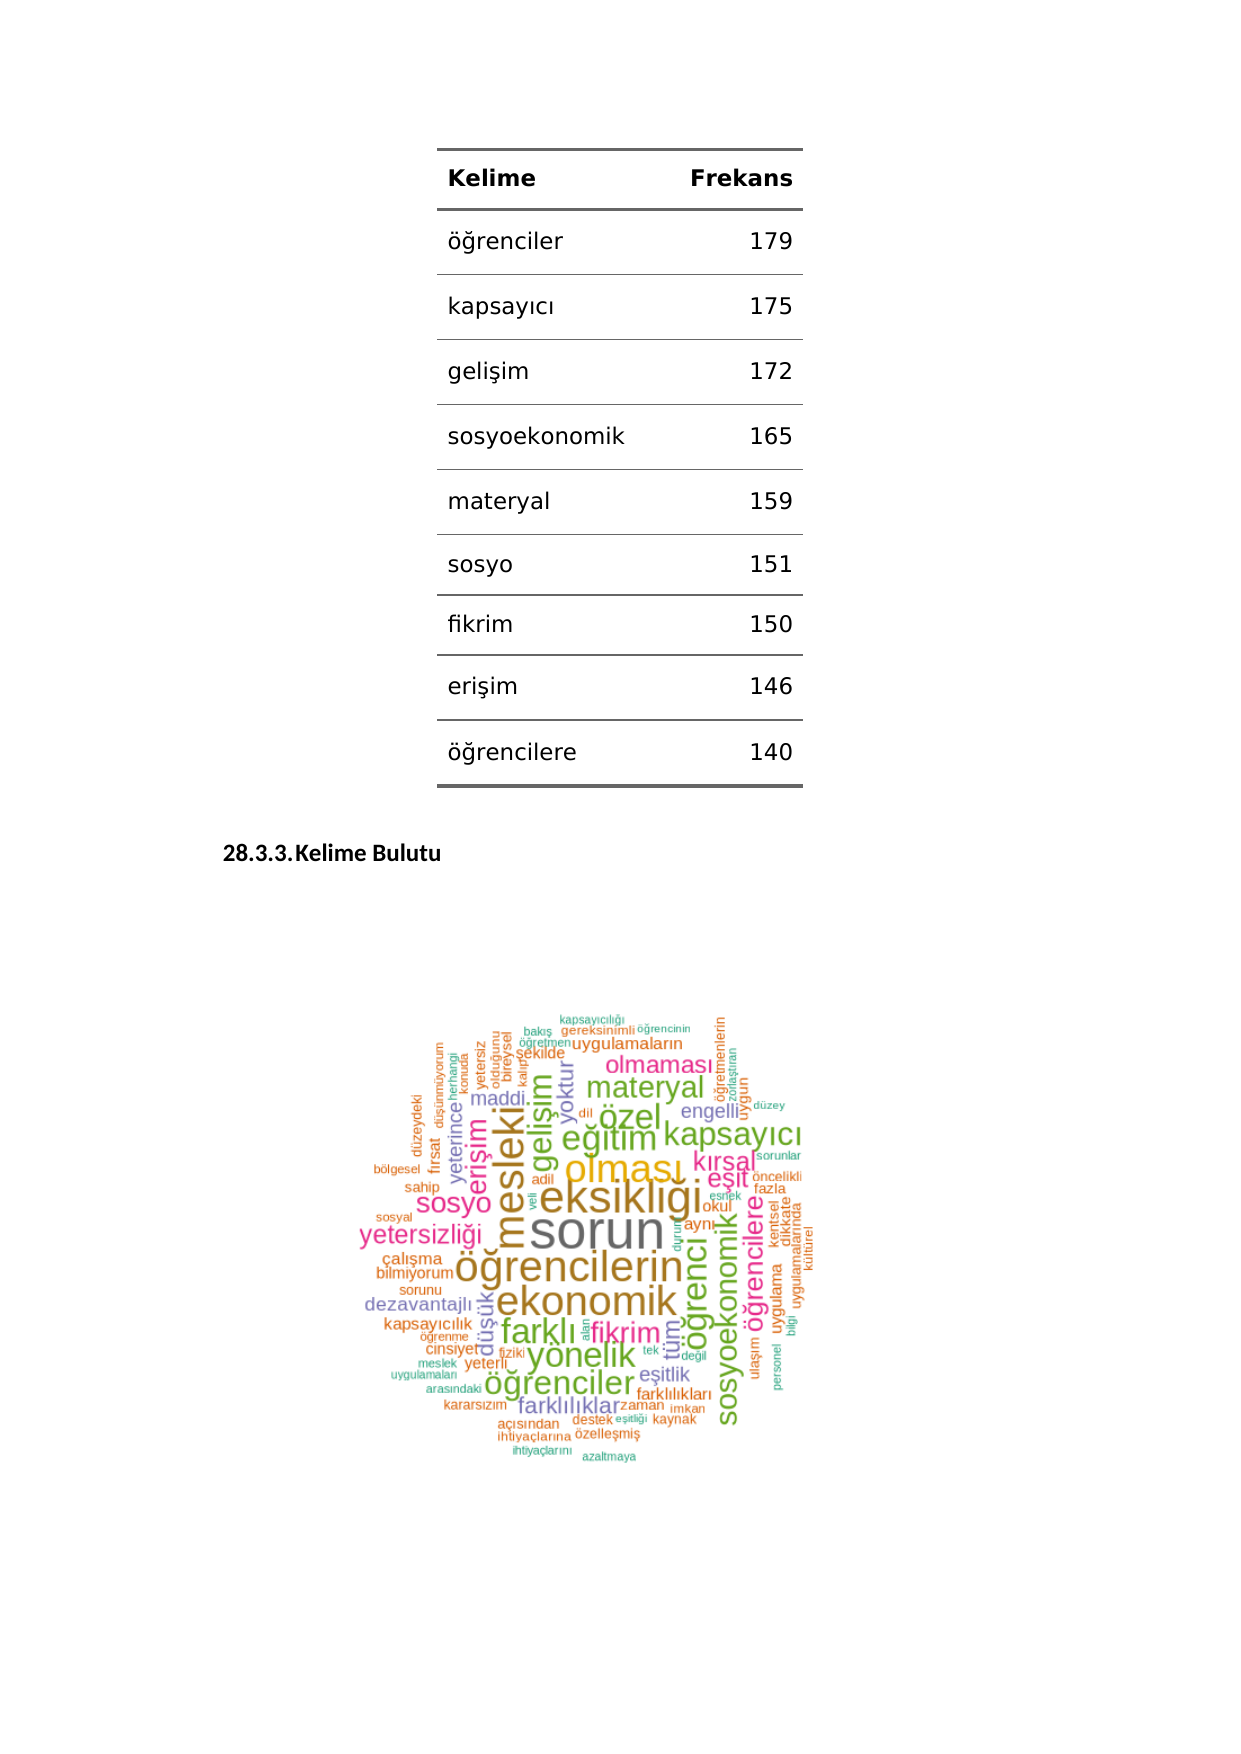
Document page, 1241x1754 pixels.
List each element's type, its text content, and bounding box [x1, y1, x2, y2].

table_cell 140 [657, 721, 803, 784]
picture [147, 896, 1048, 1572]
table_header Kelime [437, 151, 657, 208]
subtitle Kelime Bulutu [223, 837, 1093, 868]
table_cell 165 [657, 405, 803, 469]
table_header Frekans [657, 151, 803, 208]
table_cell 172 [657, 340, 803, 404]
table_cell kapsayıcı [437, 275, 657, 339]
table_cell materyal [437, 470, 657, 534]
table_cell sosyo [437, 535, 657, 594]
table_cell erişim [437, 656, 657, 719]
table_cell öğrencilere [437, 721, 657, 784]
table_cell 146 [657, 656, 803, 719]
table_cell 151 [657, 535, 803, 594]
table_cell öğrenciler [437, 211, 657, 274]
table_cell 159 [657, 470, 803, 534]
table_cell gelişim [437, 340, 657, 404]
table_cell 175 [657, 275, 803, 339]
table_cell fikrim [437, 596, 657, 654]
table_cell 179 [657, 211, 803, 274]
table_cell sosyoekonomik [437, 405, 657, 469]
table_cell 150 [657, 596, 803, 654]
